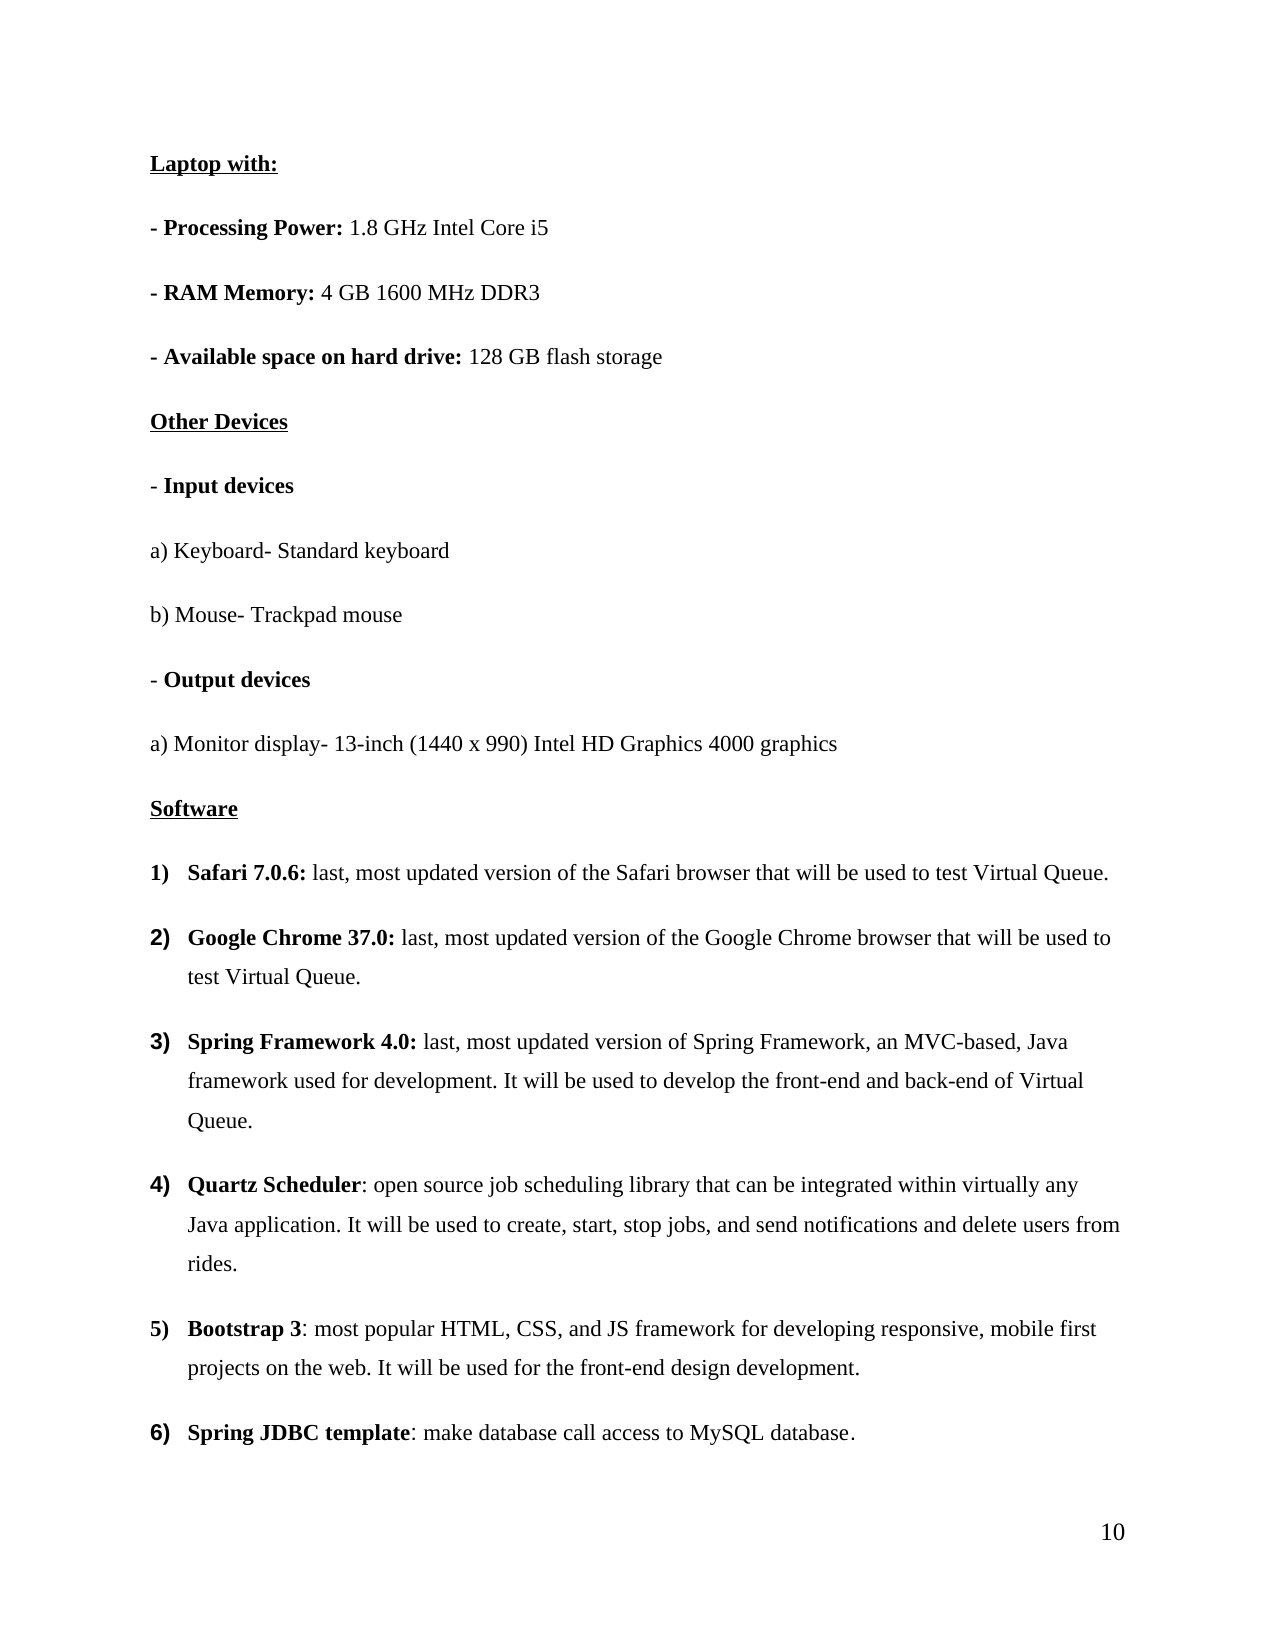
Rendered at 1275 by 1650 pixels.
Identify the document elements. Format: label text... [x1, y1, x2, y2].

list Spring Framework 4.0: last, most updated version of Spring Framework, an MVC-based, Java framework used for development. It will be used to develop the front-end and back-end of Virtual Queue. [150, 1028, 1125, 1133]
text b) Mouse- Trackpad mouse [150, 601, 1125, 628]
list Safari 7.0.6: last, most updated version of the Safari browser that will be used to test Virtual Queue. [150, 859, 1125, 886]
list Google Chrome 37.0: last, most updated version of the Google Chrome browser that will be used to test Virtual Queue. [150, 924, 1125, 990]
text Software [150, 795, 1125, 821]
text Laptop with: [150, 150, 1125, 176]
text Other Devices [150, 408, 1125, 434]
list Bootstrap 3: most popular HTML, CSS, and JS framework for developing responsive, mobile first projects on the web. It will be used for the front-end design development. [150, 1315, 1125, 1381]
text - Available space on hard drive: 128 GB flash storage [150, 343, 1125, 370]
text - Output devices [150, 666, 1125, 692]
text - RAM Memory: 4 GB 1600 MHz DDR3 [150, 279, 1125, 305]
list Quartz Scheduler: open source job scheduling library that can be integrated within virtually any Java application. It will be used to create, start, stop jobs, and send notifications and delete users from rides. [150, 1171, 1125, 1277]
list Spring JDBC template: make database call access to MySQL database. [150, 1419, 1125, 1445]
text - Input devices [150, 472, 1125, 499]
text - Processing Power: 1.8 GHz Intel Core i5 [150, 214, 1125, 241]
text a) Monitor display- 13-inch (1440 x 990) Intel HD Graphics 4000 graphics [150, 730, 1125, 757]
text a) Keyboard- Standard keyboard [150, 537, 1125, 563]
